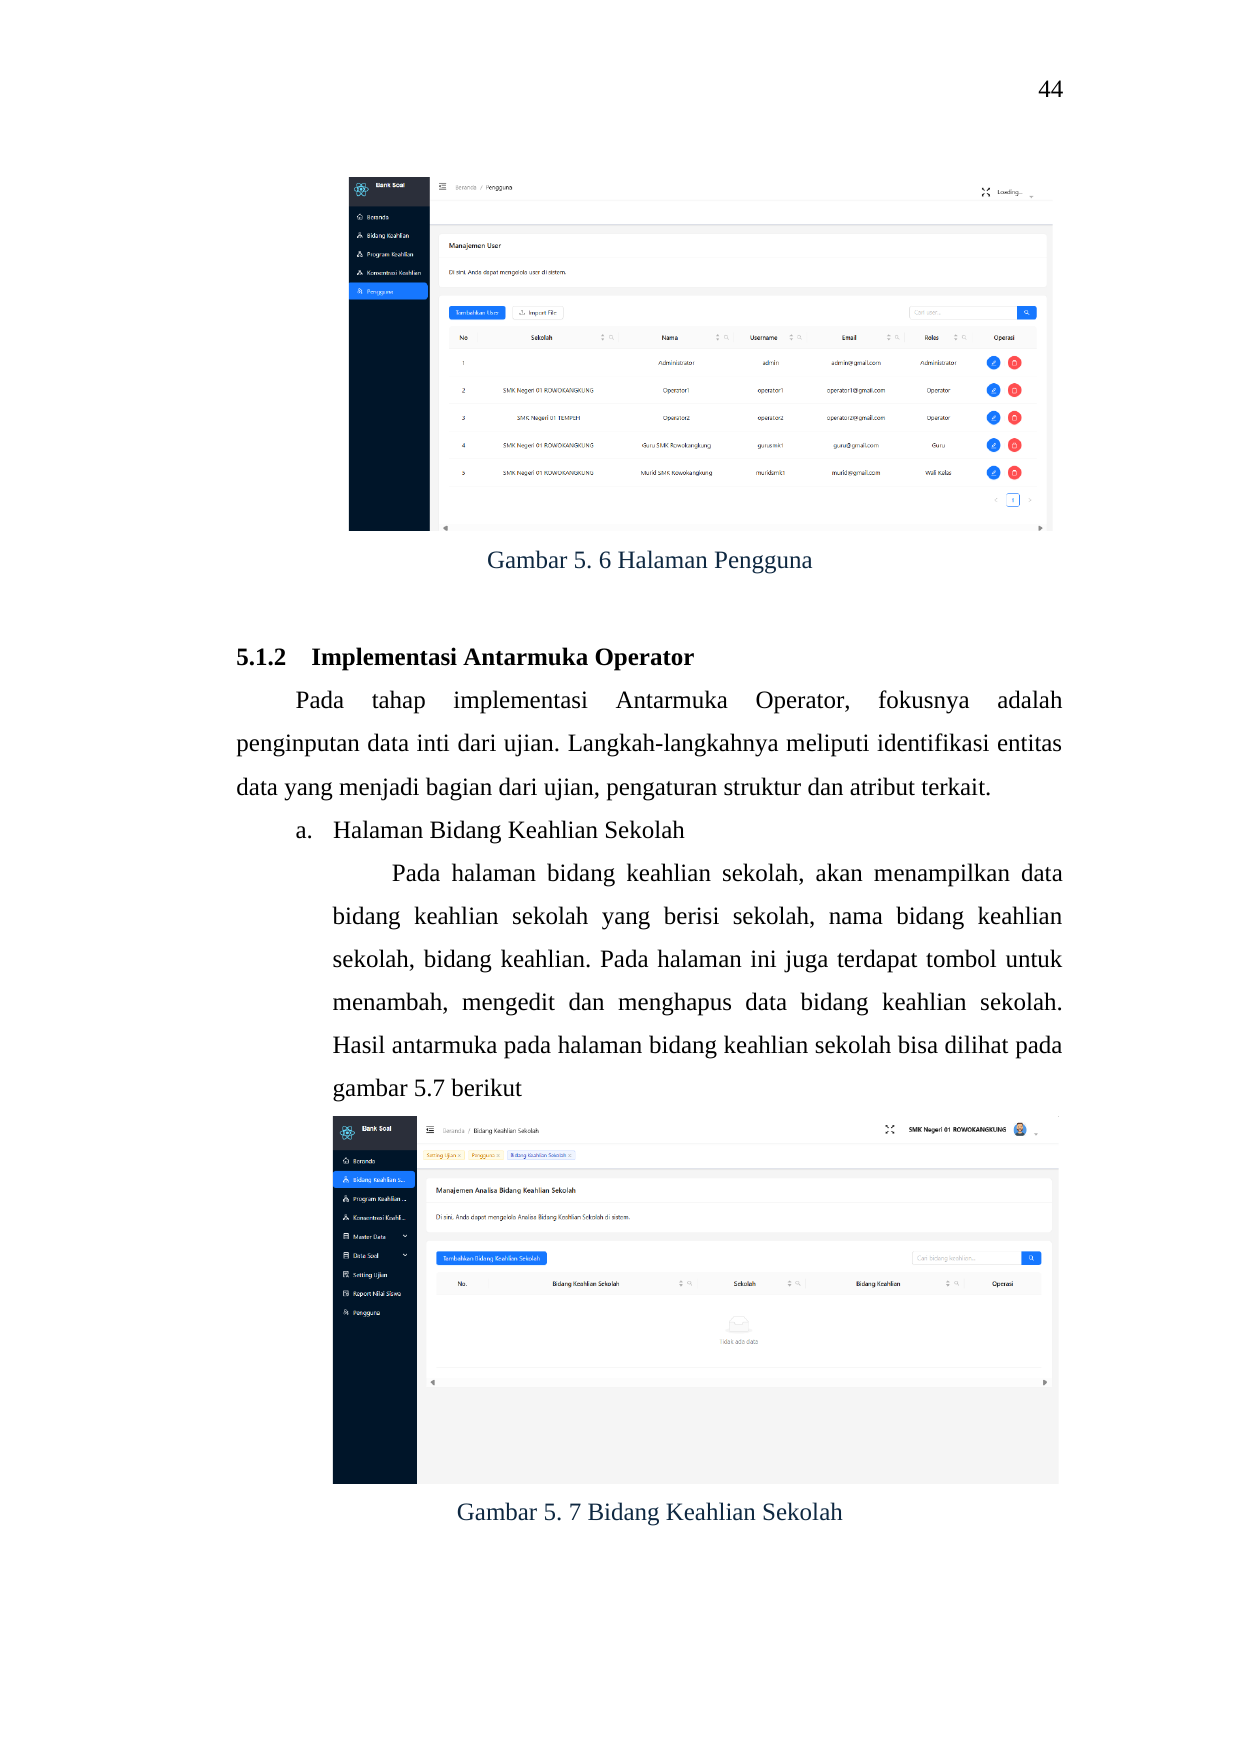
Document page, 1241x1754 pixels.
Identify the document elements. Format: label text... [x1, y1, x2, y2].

subtitle Implementasi Antarmuka Operator [236, 642, 1063, 671]
picture [332, 1116, 1059, 1484]
picture [348, 177, 1053, 531]
list Halaman Bidang Keahlian Sekolah [295, 815, 1063, 843]
text Pada tahap implementasi Antarmuka Operator, fokusnya adalah penginputan data inti dari ujian. Langkah-langkahnya meliputi identifikasi entitas data yang menjadi bagian dari ujian, pengaturan struktur dan atribut terkait. [236, 685, 1063, 800]
list Pada halaman bidang keahlian sekolah, akan menampilkan data bidang keahlian sekolah yang berisi sekolah, nama bidang keahlian sekolah, bidang keahlian. Pada halaman ini juga terdapat tombol untuk menambah, mengedit dan menghapus data bidang keahlian sekolah. Hasil antarmuka pada halaman bidang keahlian sekolah bisa dilihat pada gambar 5.7 berikut [332, 858, 1063, 1102]
